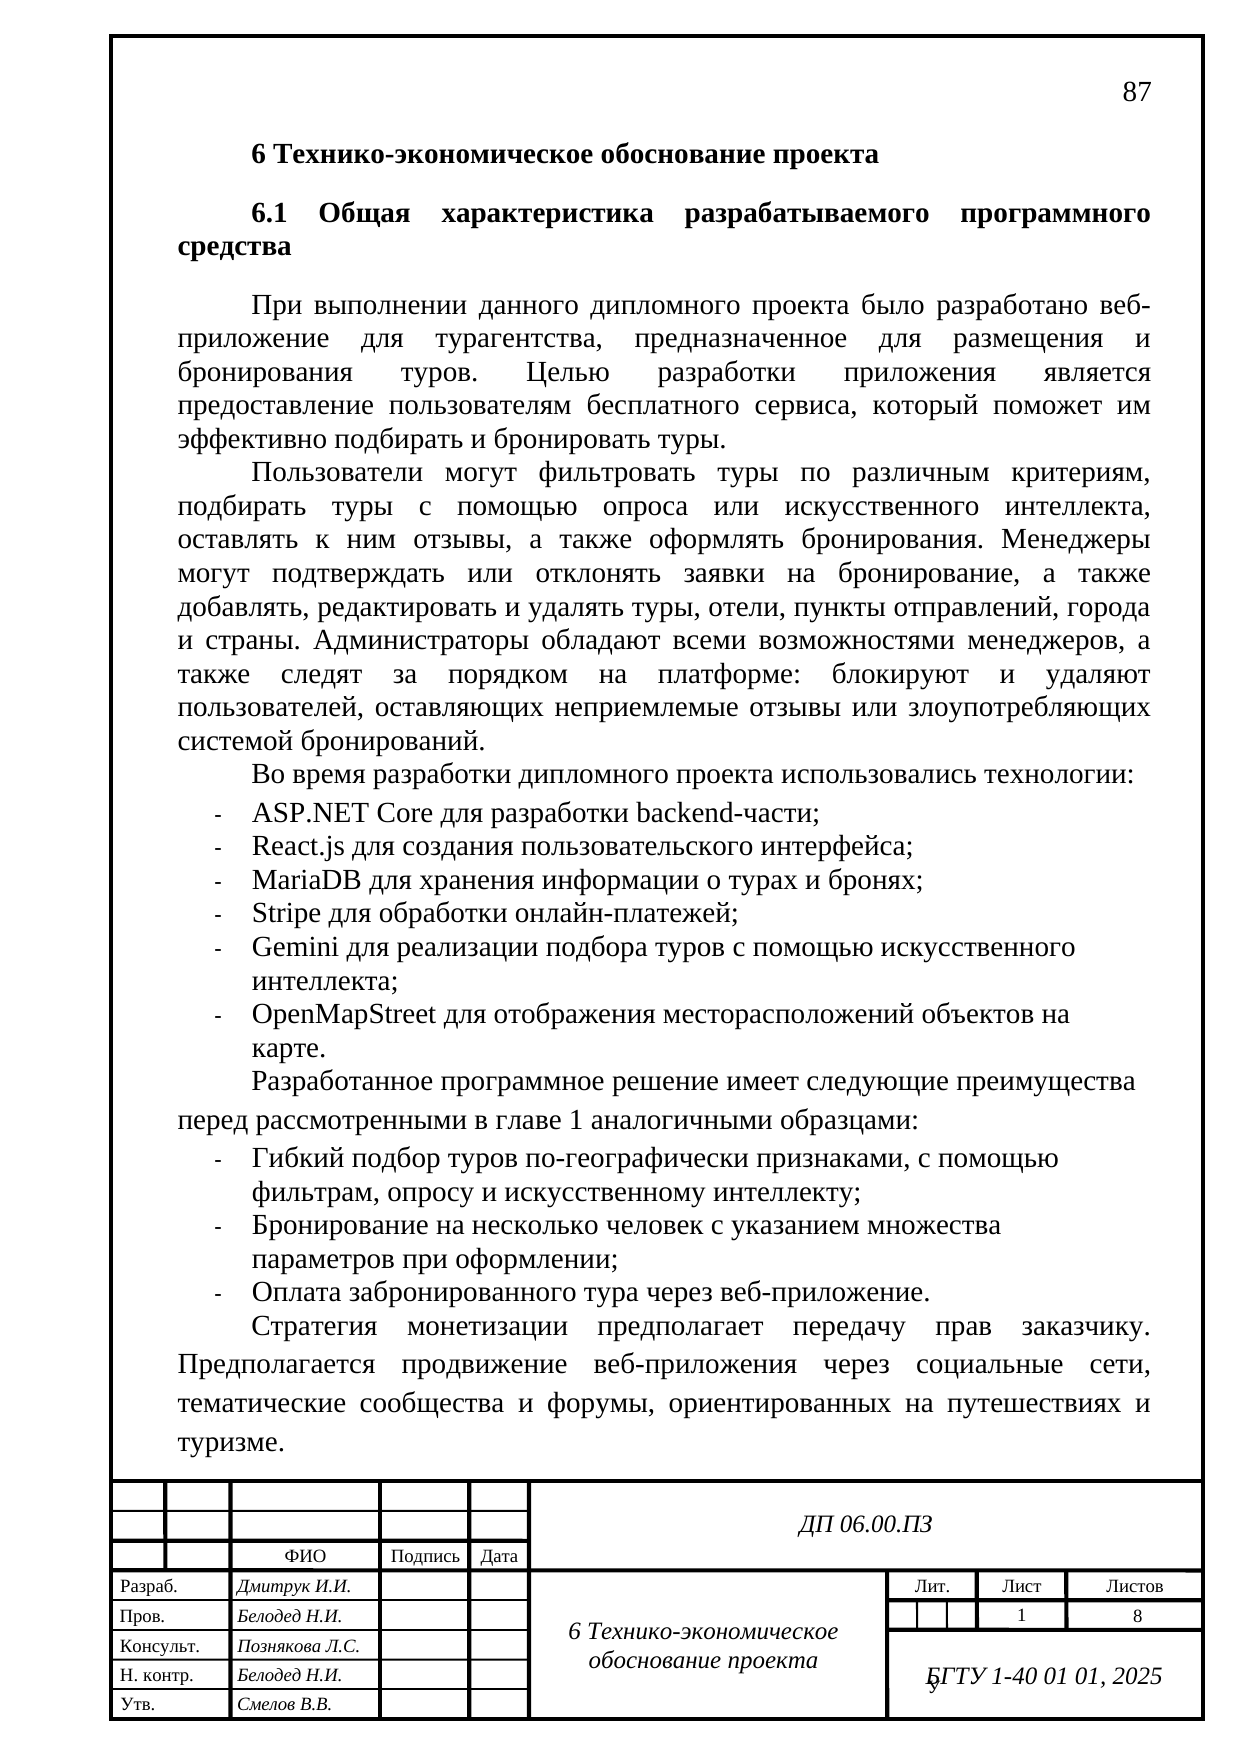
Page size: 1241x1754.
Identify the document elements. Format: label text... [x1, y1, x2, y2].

list React.js для создания пользовательского интерфейса; [214, 828, 1152, 862]
list Stripe для обработки онлайн-платежей; [214, 896, 1152, 929]
list Бронирование на несколько человек с указанием множества параметров при оформлении; [214, 1207, 1152, 1274]
text Стратегия монетизации предполагает передачу прав заказчику. Предполагается продвижение веб-приложения через социальные сети, тематические сообщества и форумы, ориентированных на путешествиях и туризме. [177, 1308, 1152, 1457]
text Разработанное программное решение имеет следующие преимущества перед рассмотренными в главе 1 аналогичными образцами: [177, 1063, 1152, 1135]
list Оплата забронированного тура через веб-приложение. [214, 1274, 1152, 1308]
list ASP.NET Core для разработки backend-части; [214, 795, 1152, 828]
list OpenMapStreet для отображения месторасположений объектов на карте. [214, 996, 1152, 1063]
text При выполнении данного дипломного проекта было разработано веб-приложение для турагентства, предназначенное для размещения и бронирования туров. Целью разработки приложения является предоставление пользователям бесплатного сервиса, который поможет им эффективно подбирать и бронировать туры. [177, 287, 1152, 454]
text 6 Технико-экономическое обоснование проекта [177, 136, 1152, 170]
list MariaDB для хранения информации о турах и бронях; [214, 862, 1152, 896]
list Гибкий подбор туров по-географически признаками, с помощью фильтрам, опросу и искусственному интеллекту; [214, 1140, 1152, 1207]
list Gemini для реализации подбора туров с помощью искусственного интеллекта; [214, 929, 1152, 996]
text 6.1 Общая характеристика разрабатываемого программного средства [177, 195, 1152, 262]
text Пользователи могут фильтровать туры по различным критериям, подбирать туры с помощью опроса или искусственного интеллекта, оставлять к ним отзывы, а также оформлять бронирования. Менеджеры могут подтверждать или отклонять заявки на бронирование, а также добавлять, редактировать и удалять туры, отели, пункты отправлений, города и страны. Администраторы обладают всеми возможностями менеджеров, а также следят за порядком на платформе: блокируют и удаляют пользователей, оставляющих неприемлемые отзывы или злоупотребляющих системой бронирований. [177, 454, 1152, 756]
text Во время разработки дипломного проекта использовались технологии: [177, 756, 1152, 790]
